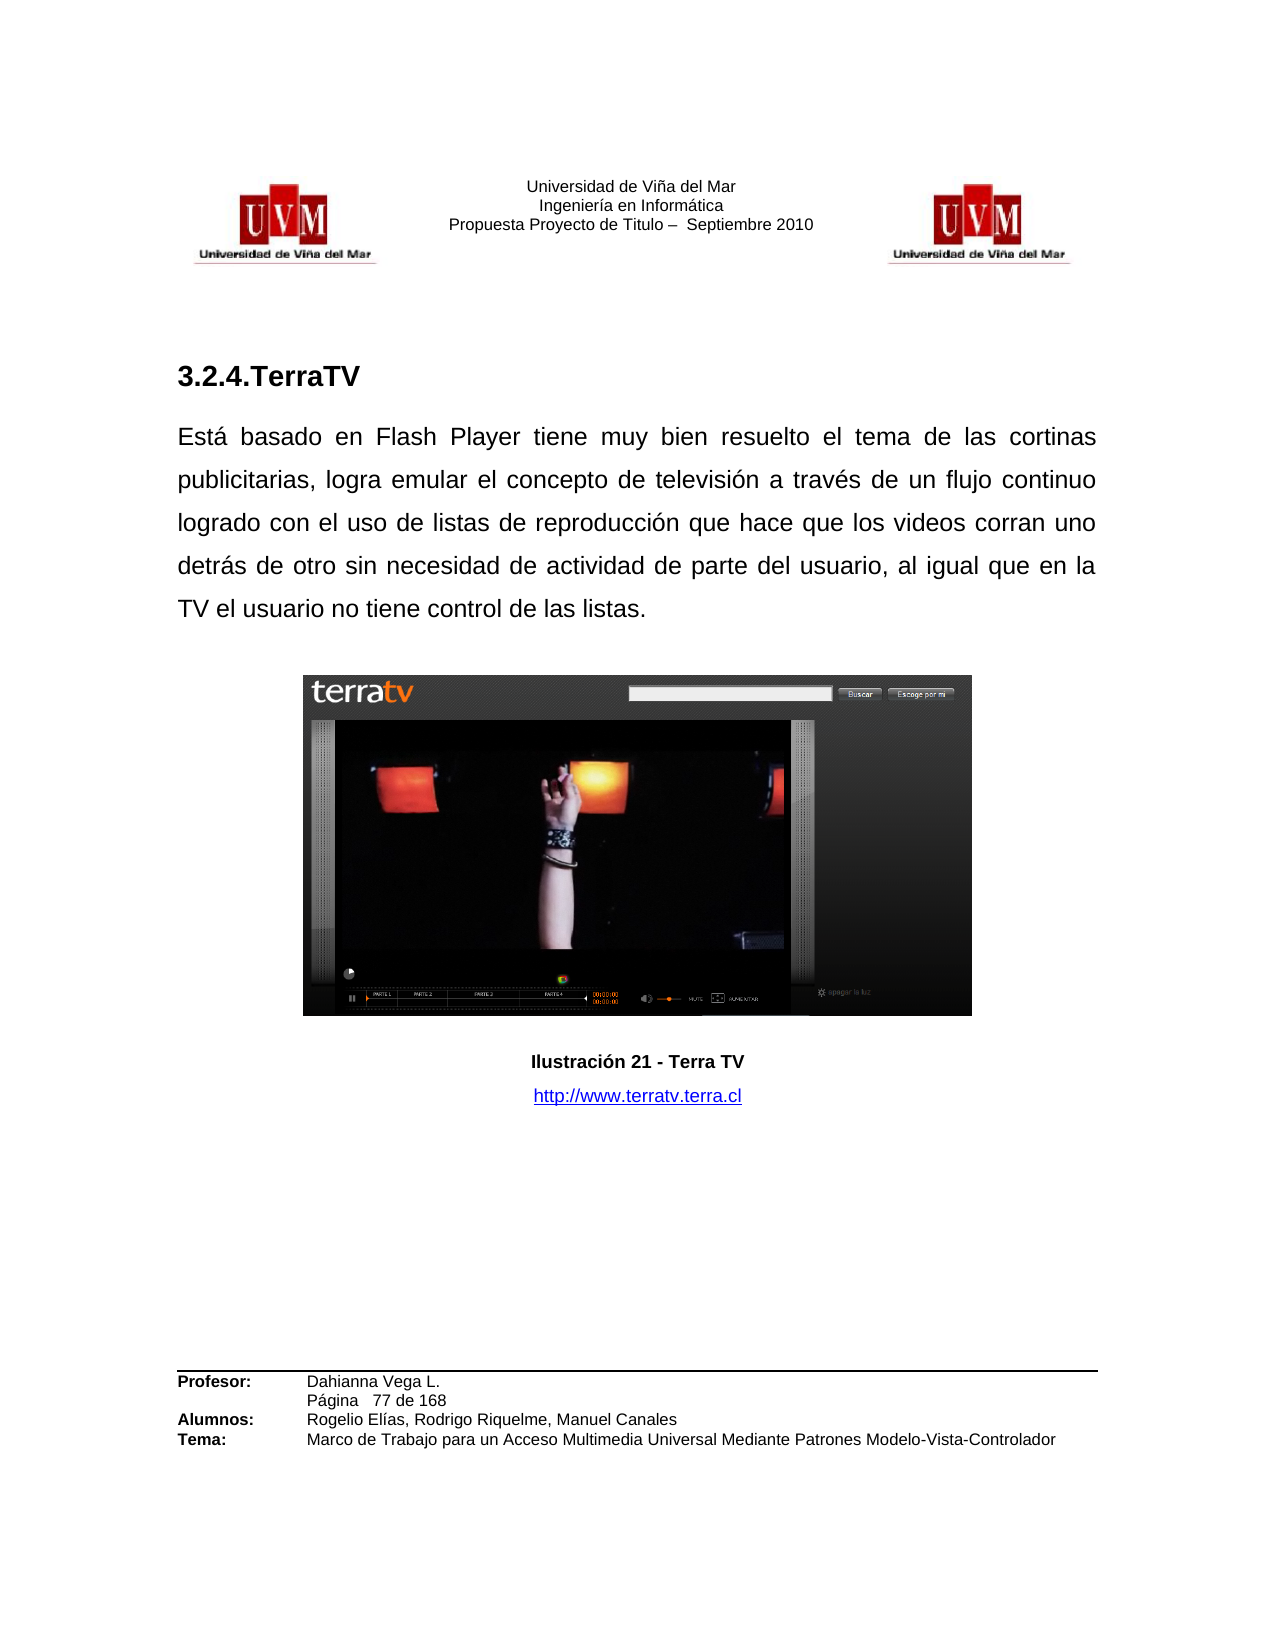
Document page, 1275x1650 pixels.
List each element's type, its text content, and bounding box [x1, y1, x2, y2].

picture [177, 176, 390, 267]
text http://www.terratv.terra.cl [177, 1085, 1098, 1107]
picture [871, 176, 1084, 267]
text Está basado en Flash Player tiene muy bien resuelto el tema de las cortinas publicitarias, logra emular el concepto de televisión a través de un flujo continuo logrado con el uso de listas de reproducción que hace que los videos corran uno detrás de otro sin necesidad de actividad de parte del usuario, al igual que en la TV el usuario no tiene control de las listas. [177, 422, 1098, 623]
text Ilustración 21 - Terra TV [177, 1051, 1098, 1073]
subtitle 3.2.4.TerraTV [177, 359, 1098, 392]
picture [303, 658, 972, 1016]
